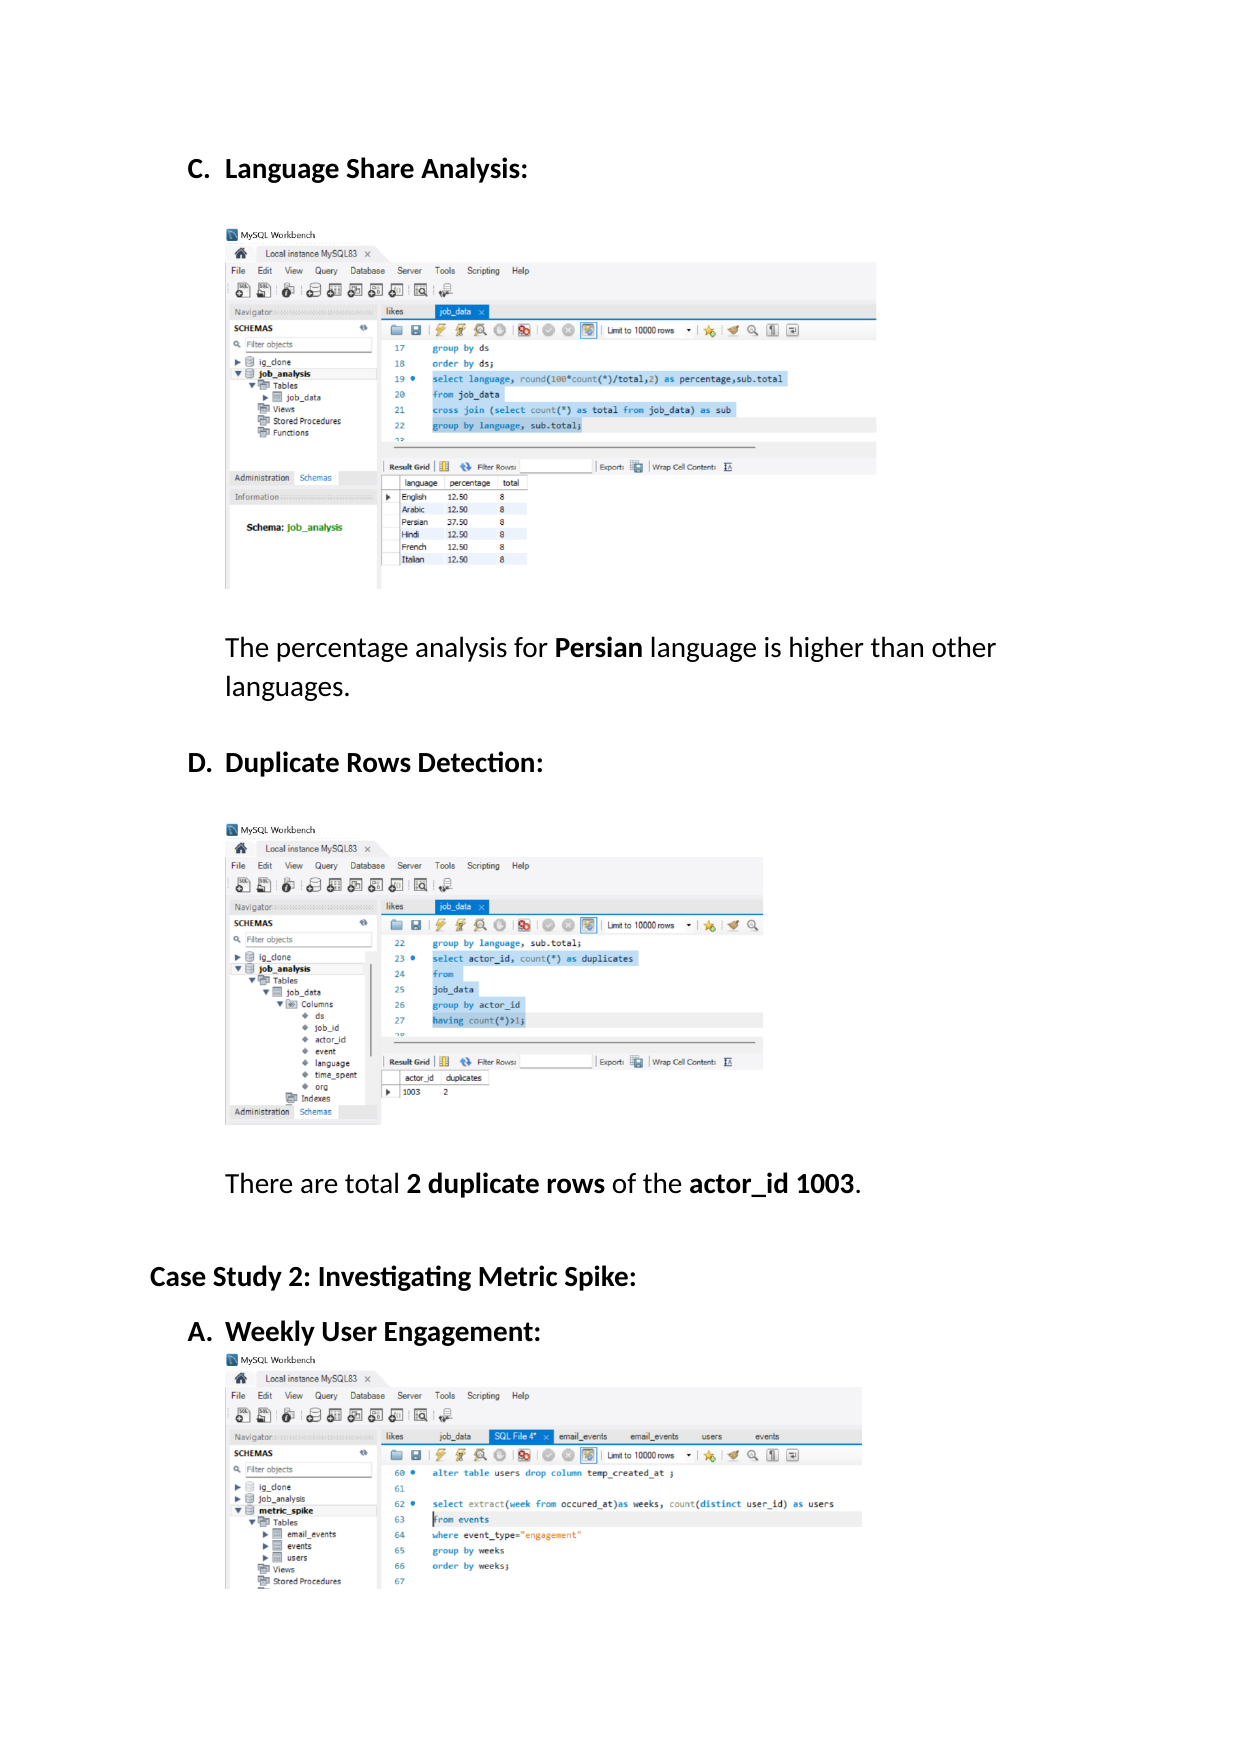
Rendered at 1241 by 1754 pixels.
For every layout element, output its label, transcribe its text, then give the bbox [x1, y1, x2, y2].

picture [225, 821, 764, 1125]
list Weekly User Engagement: [187, 1313, 1090, 1349]
list Language Share Analysis: [187, 150, 1090, 186]
picture [225, 226, 877, 589]
picture [225, 1351, 862, 1589]
list There are total 2 duplicate rows of the actor_id 1003. [225, 1165, 1090, 1200]
text Case Study 2: Investigating Metric Spike: [150, 1258, 1090, 1294]
list Duplicate Rows Detection: [187, 744, 1090, 780]
list The percentage analysis for Persian language is higher than other languages. [225, 629, 1090, 703]
